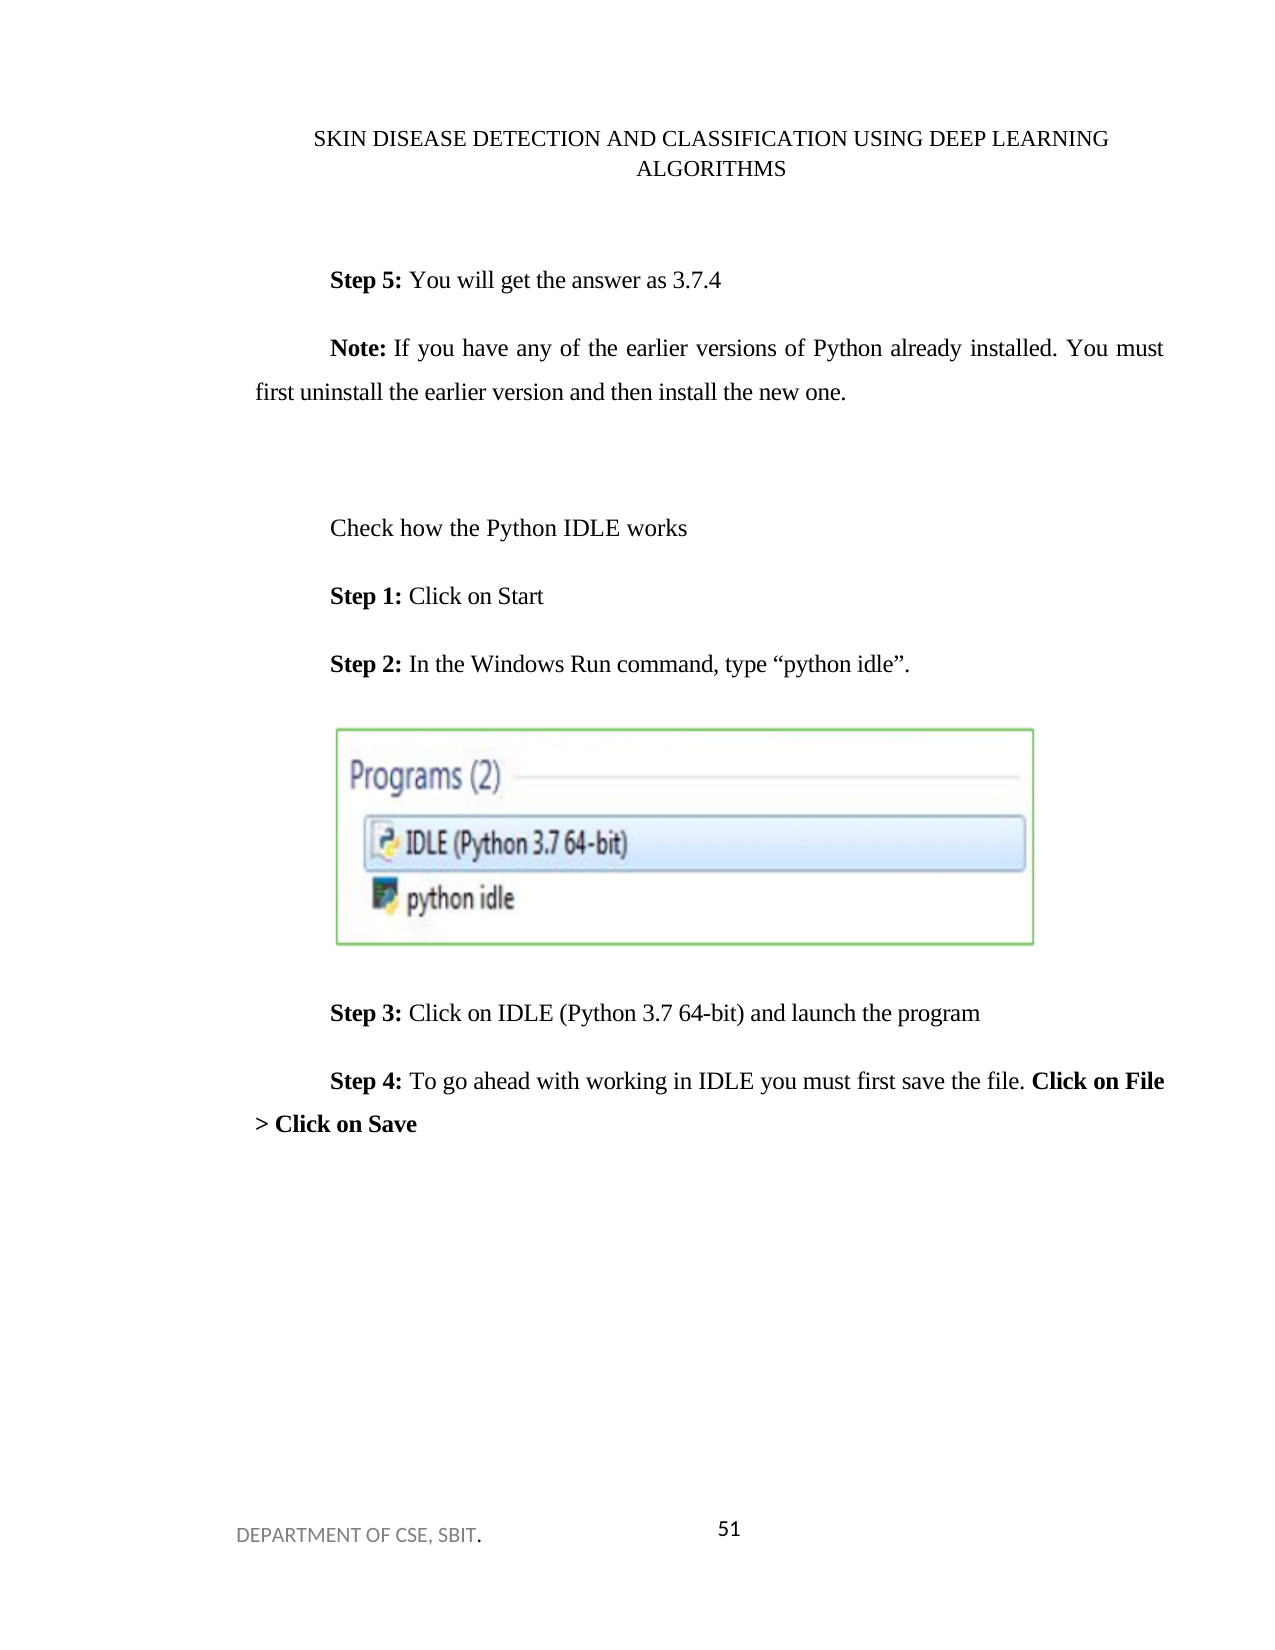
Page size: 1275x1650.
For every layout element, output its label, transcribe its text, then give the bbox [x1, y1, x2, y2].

text Step 2: In the Windows Run command, type “python idle”. [255, 649, 1164, 678]
text Step 5: You will get the answer as 3.7.4 [255, 265, 1164, 294]
text Step 1: Click on Start [255, 581, 1164, 610]
text Note: If you have any of the earlier versions of Python already installed. You must first uninstall the earlier version and then install the new one. [255, 333, 1164, 405]
subtitle Check how the Python IDLE works [255, 513, 1164, 542]
picture [330, 717, 1100, 959]
text Step 3: Click on IDLE (Python 3.7 64-bit) and launch the program [255, 998, 1164, 1027]
text Step 4: To go ahead with working in IDLE you must first save the file. Click on File > Click on Save [255, 1066, 1164, 1138]
